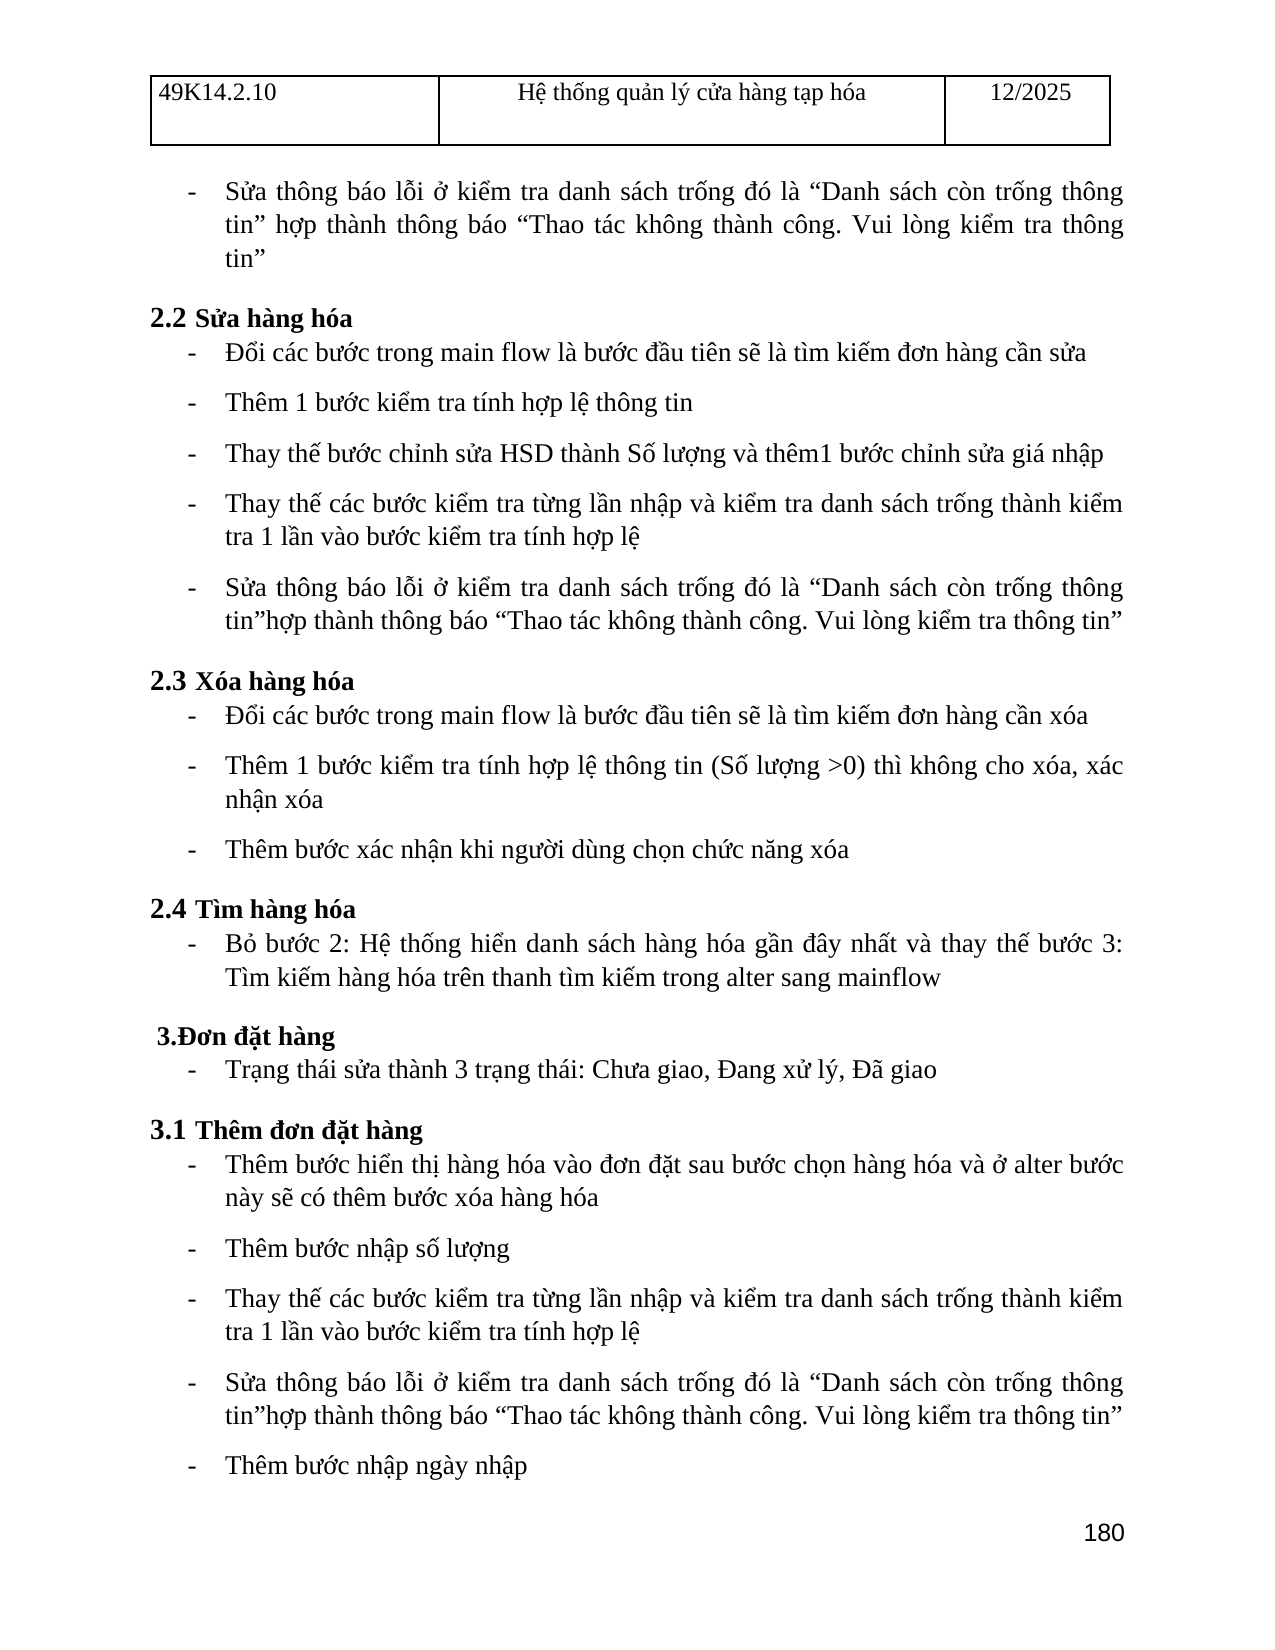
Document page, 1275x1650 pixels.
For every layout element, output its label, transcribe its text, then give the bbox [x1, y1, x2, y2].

subtitle Thêm đơn đặt hàng [150, 1112, 1125, 1145]
list Thêm bước hiển thị hàng hóa vào đơn đặt sau bước chọn hàng hóa và ở alter bước này sẽ có thêm bước xóa hàng hóa [187, 1148, 1125, 1213]
list Thêm 1 bước kiểm tra tính hợp lệ thông tin (Số lượng >0) thì không cho xóa, xác nhận xóa [187, 749, 1125, 814]
list Thêm 1 bước kiểm tra tính hợp lệ thông tin [187, 387, 1125, 418]
subtitle Đơn đặt hàng [150, 1020, 1125, 1051]
list Đổi các bước trong main flow là bước đầu tiên sẽ là tìm kiếm đơn hàng cần xóa [187, 699, 1125, 730]
list Thêm bước nhập số lượng [187, 1232, 1125, 1263]
subtitle Sửa hàng hóa [150, 300, 1125, 334]
subtitle Xóa hàng hóa [150, 663, 1125, 696]
list Thay thế các bước kiểm tra từng lần nhập và kiểm tra danh sách trống thành kiểm tra 1 lần vào bước kiểm tra tính hợp lệ [187, 487, 1125, 552]
list Đổi các bước trong main flow là bước đầu tiên sẽ là tìm kiếm đơn hàng cần sửa [187, 336, 1125, 367]
list Trạng thái sửa thành 3 trạng thái: Chưa giao, Đang xử lý, Đã giao [187, 1053, 1125, 1084]
subtitle Tìm hàng hóa [150, 891, 1125, 925]
list Thay thế bước chỉnh sửa HSD thành Số lượng và thêm1 bước chỉnh sửa giá nhập [187, 437, 1125, 468]
list Bỏ bước 2: Hệ thống hiển danh sách hàng hóa gần đây nhất và thay thế bước 3: Tìm kiếm hàng hóa trên thanh tìm kiếm trong alter sang mainflow [187, 928, 1125, 992]
list Thay thế các bước kiểm tra từng lần nhập và kiểm tra danh sách trống thành kiểm tra 1 lần vào bước kiểm tra tính hợp lệ [187, 1282, 1125, 1347]
list Thêm bước xác nhận khi người dùng chọn chức năng xóa [187, 833, 1125, 864]
list Thêm bước nhập ngày nhập [187, 1449, 1125, 1481]
